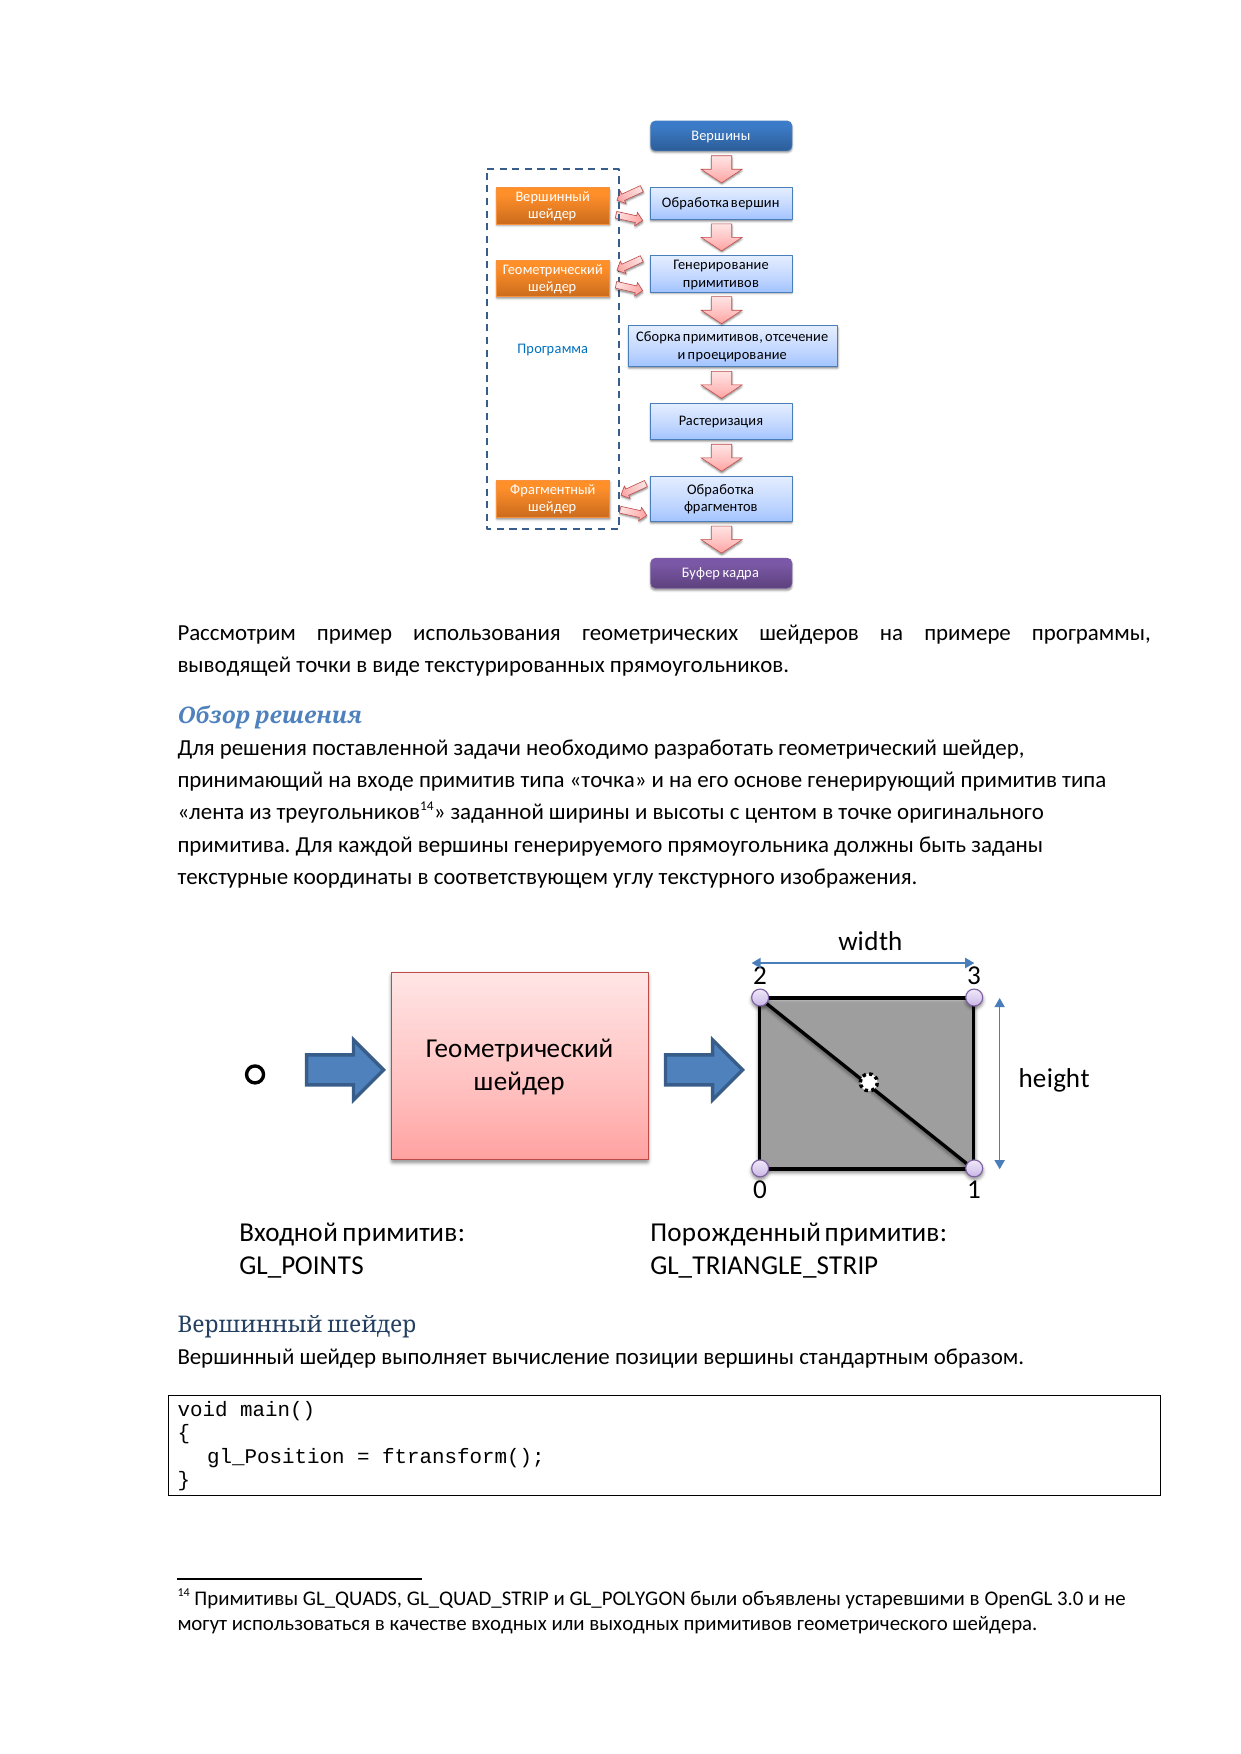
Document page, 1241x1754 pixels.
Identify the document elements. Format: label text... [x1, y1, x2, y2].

subtitle Обзор решения [177, 703, 1152, 729]
text gl_Position = ftransform(); [177, 1446, 1152, 1466]
text } [169, 1466, 1160, 1495]
text Рассмотрим пример использования геометрических шейдеров на примере программы, выводящей точки в виде текстурированных прямоугольников. [177, 618, 1152, 678]
text Вершинный шейдер выполняет вычисление позиции вершины стандартным образом. [177, 1342, 1152, 1370]
text void main() [169, 1396, 1160, 1422]
subtitle Вершинный шейдер [177, 1312, 1152, 1338]
text { [177, 1422, 1152, 1446]
text Для решения поставленной задачи необходимо разработать геометрический шейдер, принимающий на входе примитив типа «точка» и на его основе генерирующий примитив типа «лента из треугольников» заданной ширины и высоты с центом в точке оригинального примитива. Для каждой вершины генерируемого прямоугольника должны быть заданы текстурные координаты в соответствующем углу текстурного изображения. [177, 733, 1152, 890]
